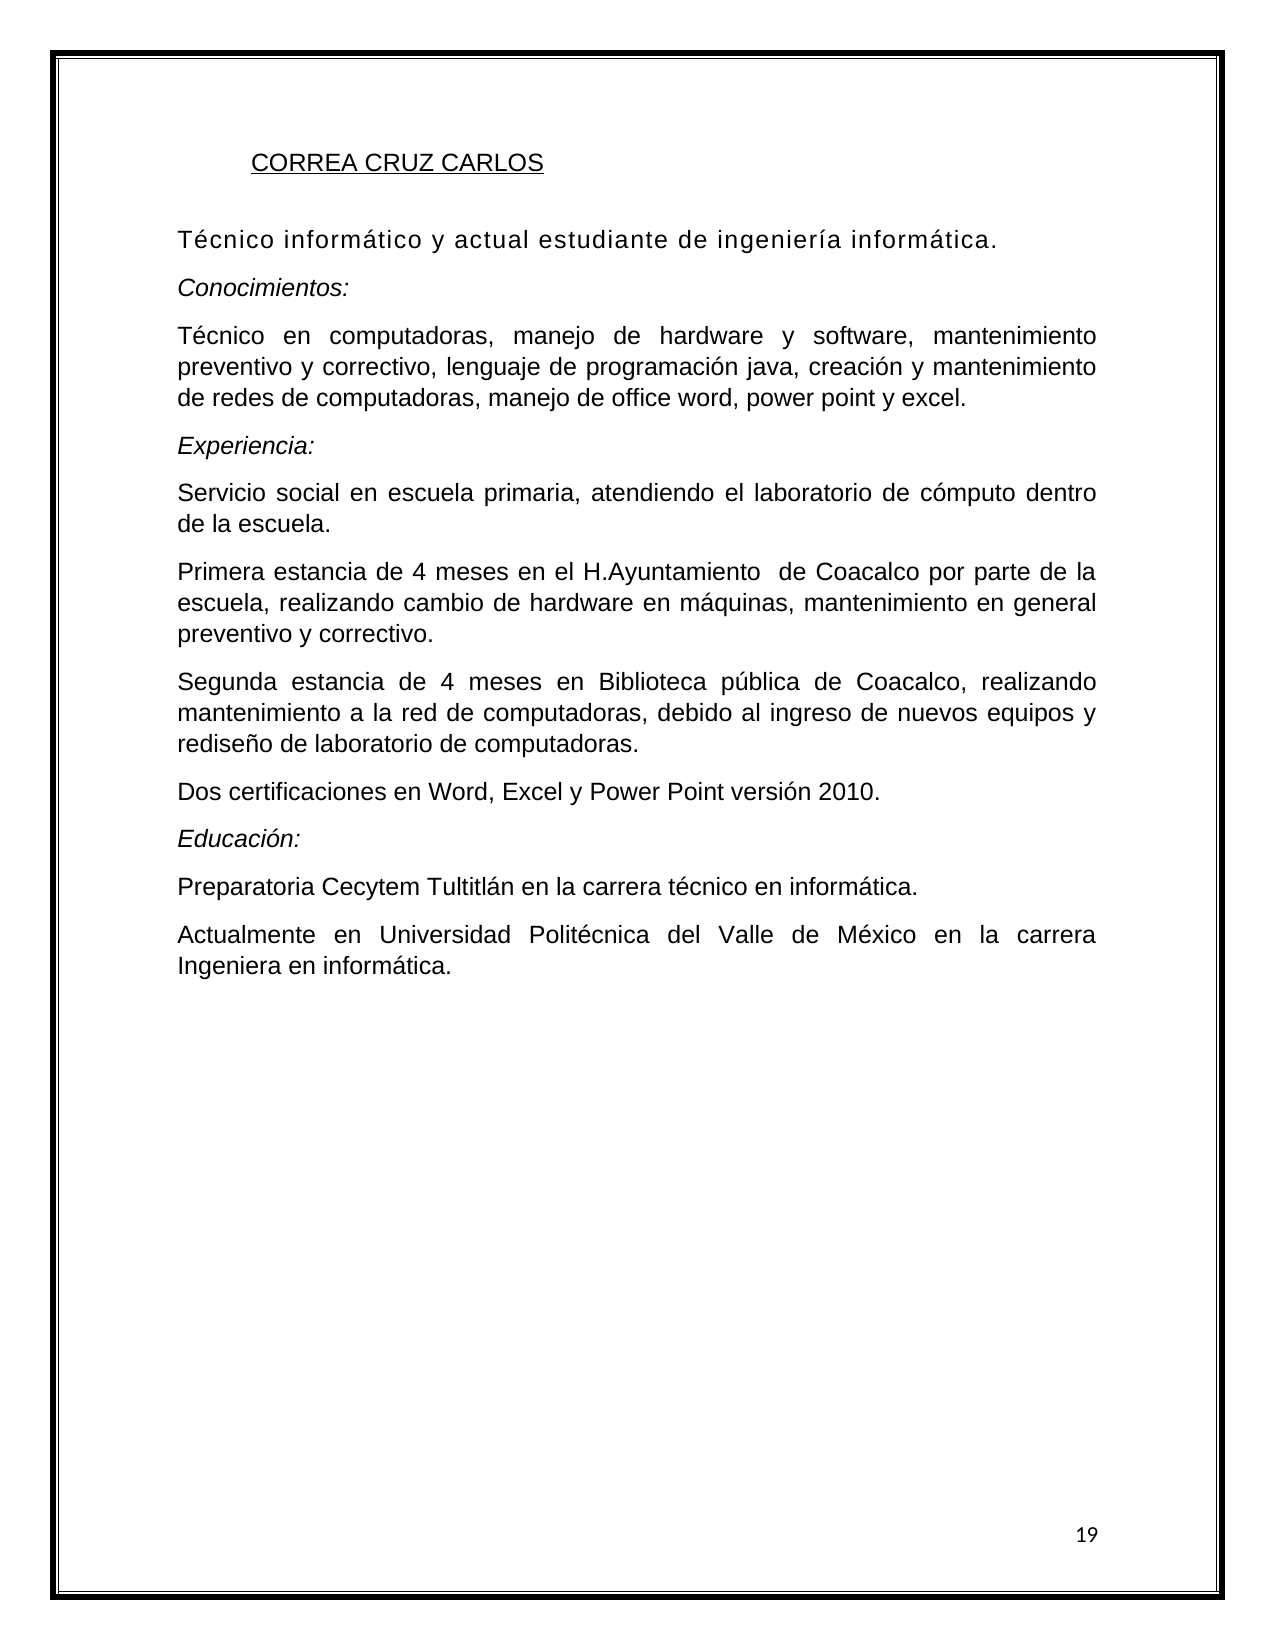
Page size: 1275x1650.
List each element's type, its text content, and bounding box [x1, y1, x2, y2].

text Preparatoria Cecytem Tultitlán en la carrera técnico en informática. [177, 872, 1098, 901]
text Actualmente en Universidad Politécnica del Valle de México en la carrera Ingeniera en informática. [177, 920, 1098, 979]
text Primera estancia de 4 meses en el H.Ayuntamiento de Coacalco por parte de la escuela, realizando cambio de hardware en máquinas, mantenimiento en general preventivo y correctivo. [177, 557, 1098, 648]
subtitle Técnico informático y actual estudiante de ingeniería informática. [177, 225, 1098, 254]
text Servicio social en escuela primaria, atendiendo el laboratorio de cómputo dentro de la escuela. [177, 478, 1098, 538]
text Conocimientos: [177, 273, 1098, 302]
text Segunda estancia de 4 meses en Biblioteca pública de Coacalco, realizando mantenimiento a la red de computadoras, debido al ingreso de nuevos equipos y rediseño de laboratorio de computadoras. [177, 667, 1098, 758]
text Educación: [177, 824, 1098, 853]
text Dos certificaciones en Word, Excel y Power Point versión 2010. [177, 777, 1098, 805]
text Experiencia: [177, 431, 1098, 459]
subtitle CORREA CRUZ CARLOS [177, 147, 1098, 176]
text Técnico en computadoras, manejo de hardware y software, mantenimiento preventivo y correctivo, lenguaje de programación java, creación y mantenimiento de redes de computadoras, manejo de office word, power point y excel. [177, 321, 1098, 412]
